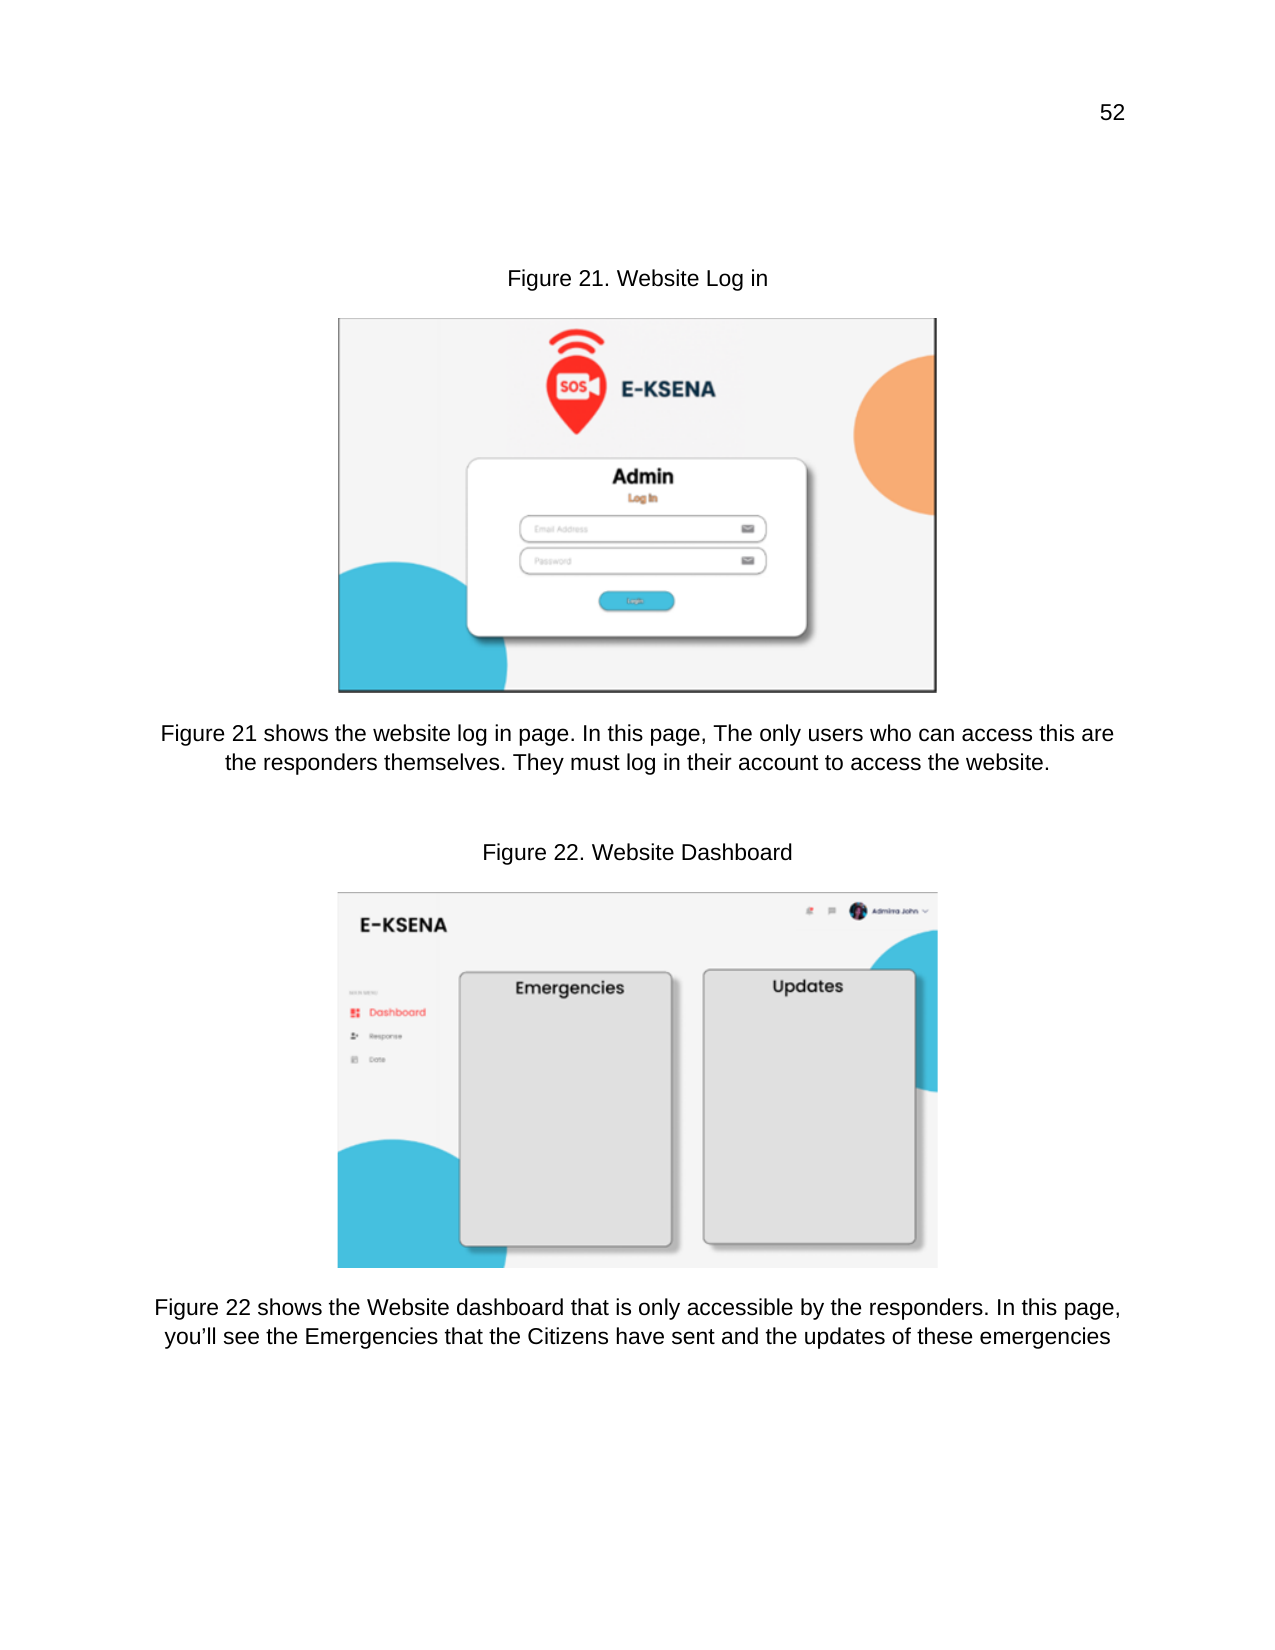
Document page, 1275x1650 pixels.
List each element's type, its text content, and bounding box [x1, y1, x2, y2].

subtitle Figure 21. Website Log in [150, 264, 1125, 291]
picture [337, 892, 938, 1268]
text Figure 21 shows the website log in page. In this page, The only users who can access this are the responders themselves. They must log in their account to access the website. [150, 720, 1125, 775]
subtitle Figure 22. Website Dashboard [150, 839, 1125, 865]
text Figure 22 shows the Website dashboard that is only accessible by the responders. In this page, you’ll see the Emergencies that the Citizens have sent and the updates of these emergencies [150, 1294, 1125, 1349]
picture [338, 318, 937, 693]
